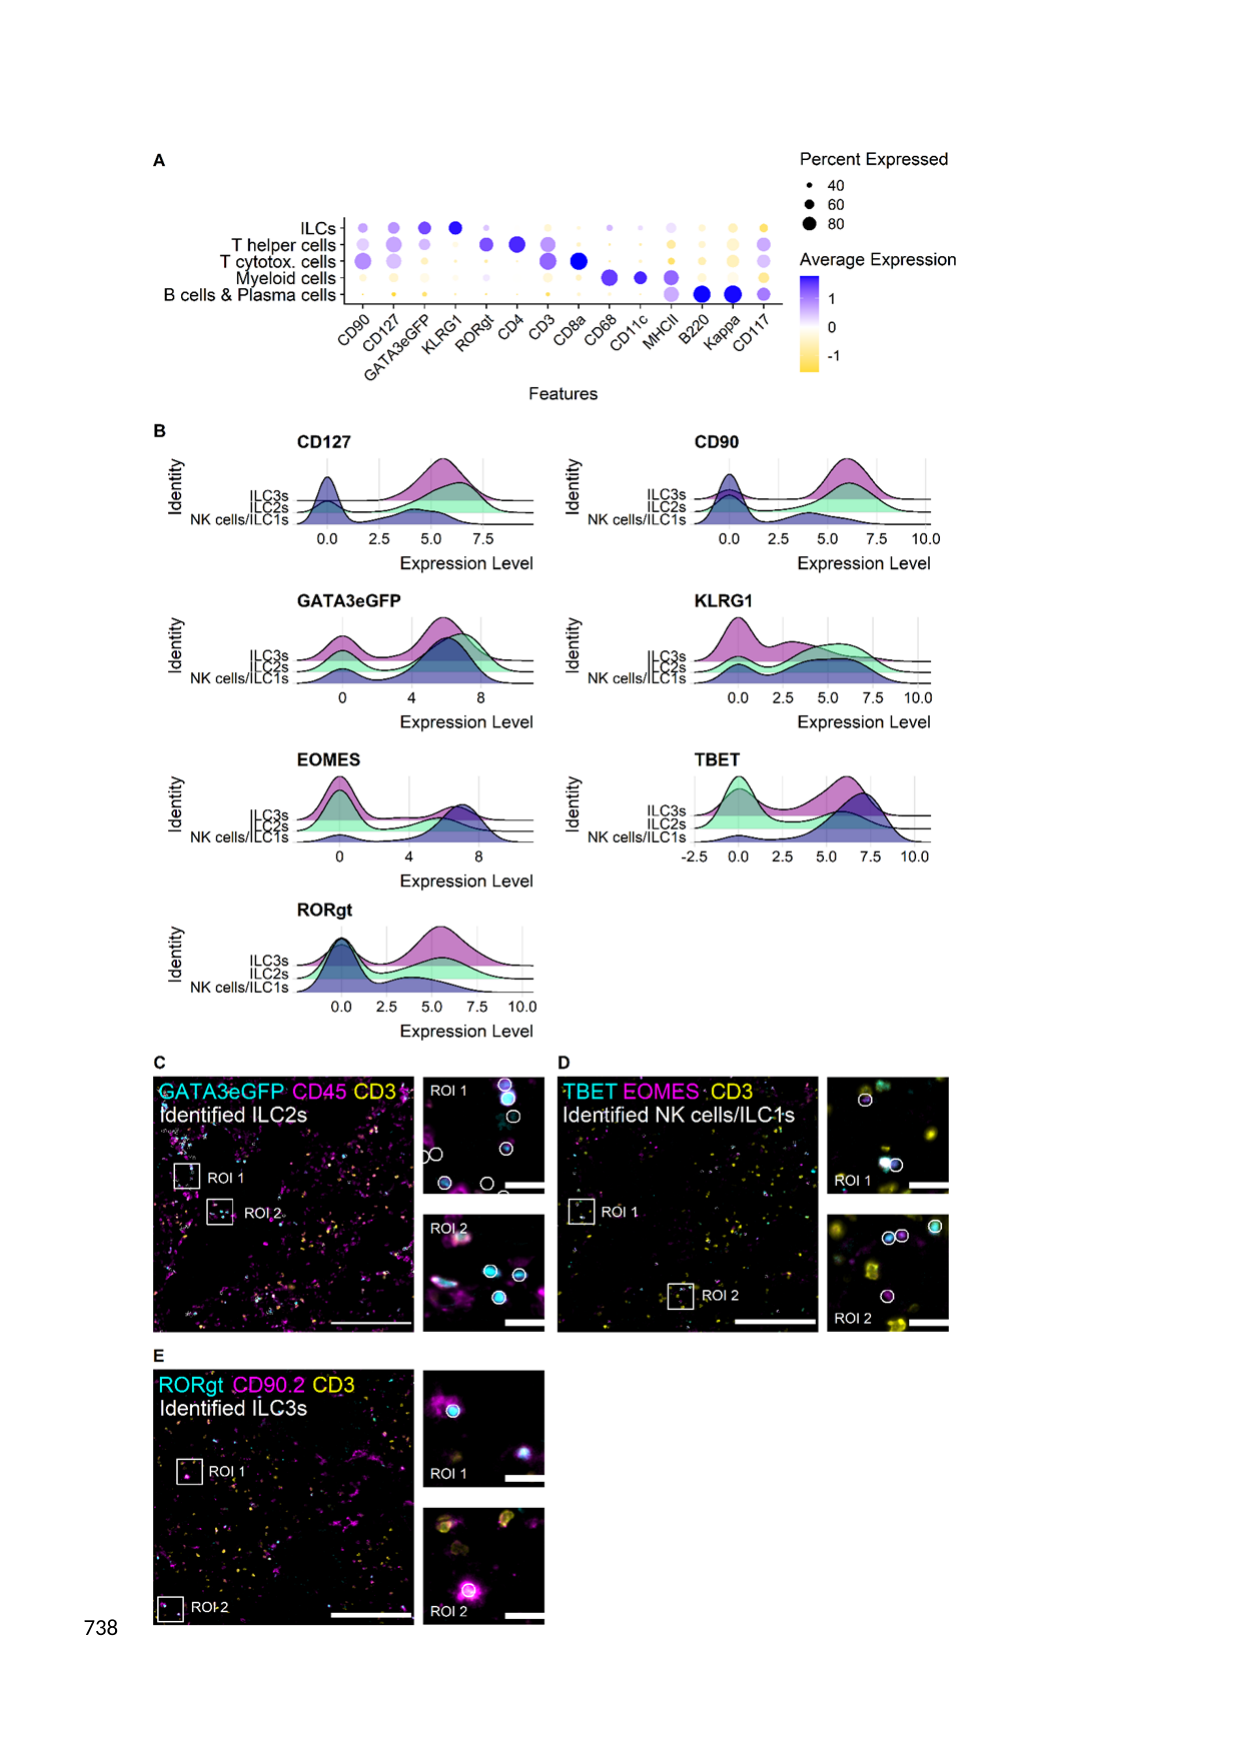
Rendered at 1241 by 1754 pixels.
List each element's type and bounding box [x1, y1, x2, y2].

picture [147, 147, 959, 1636]
